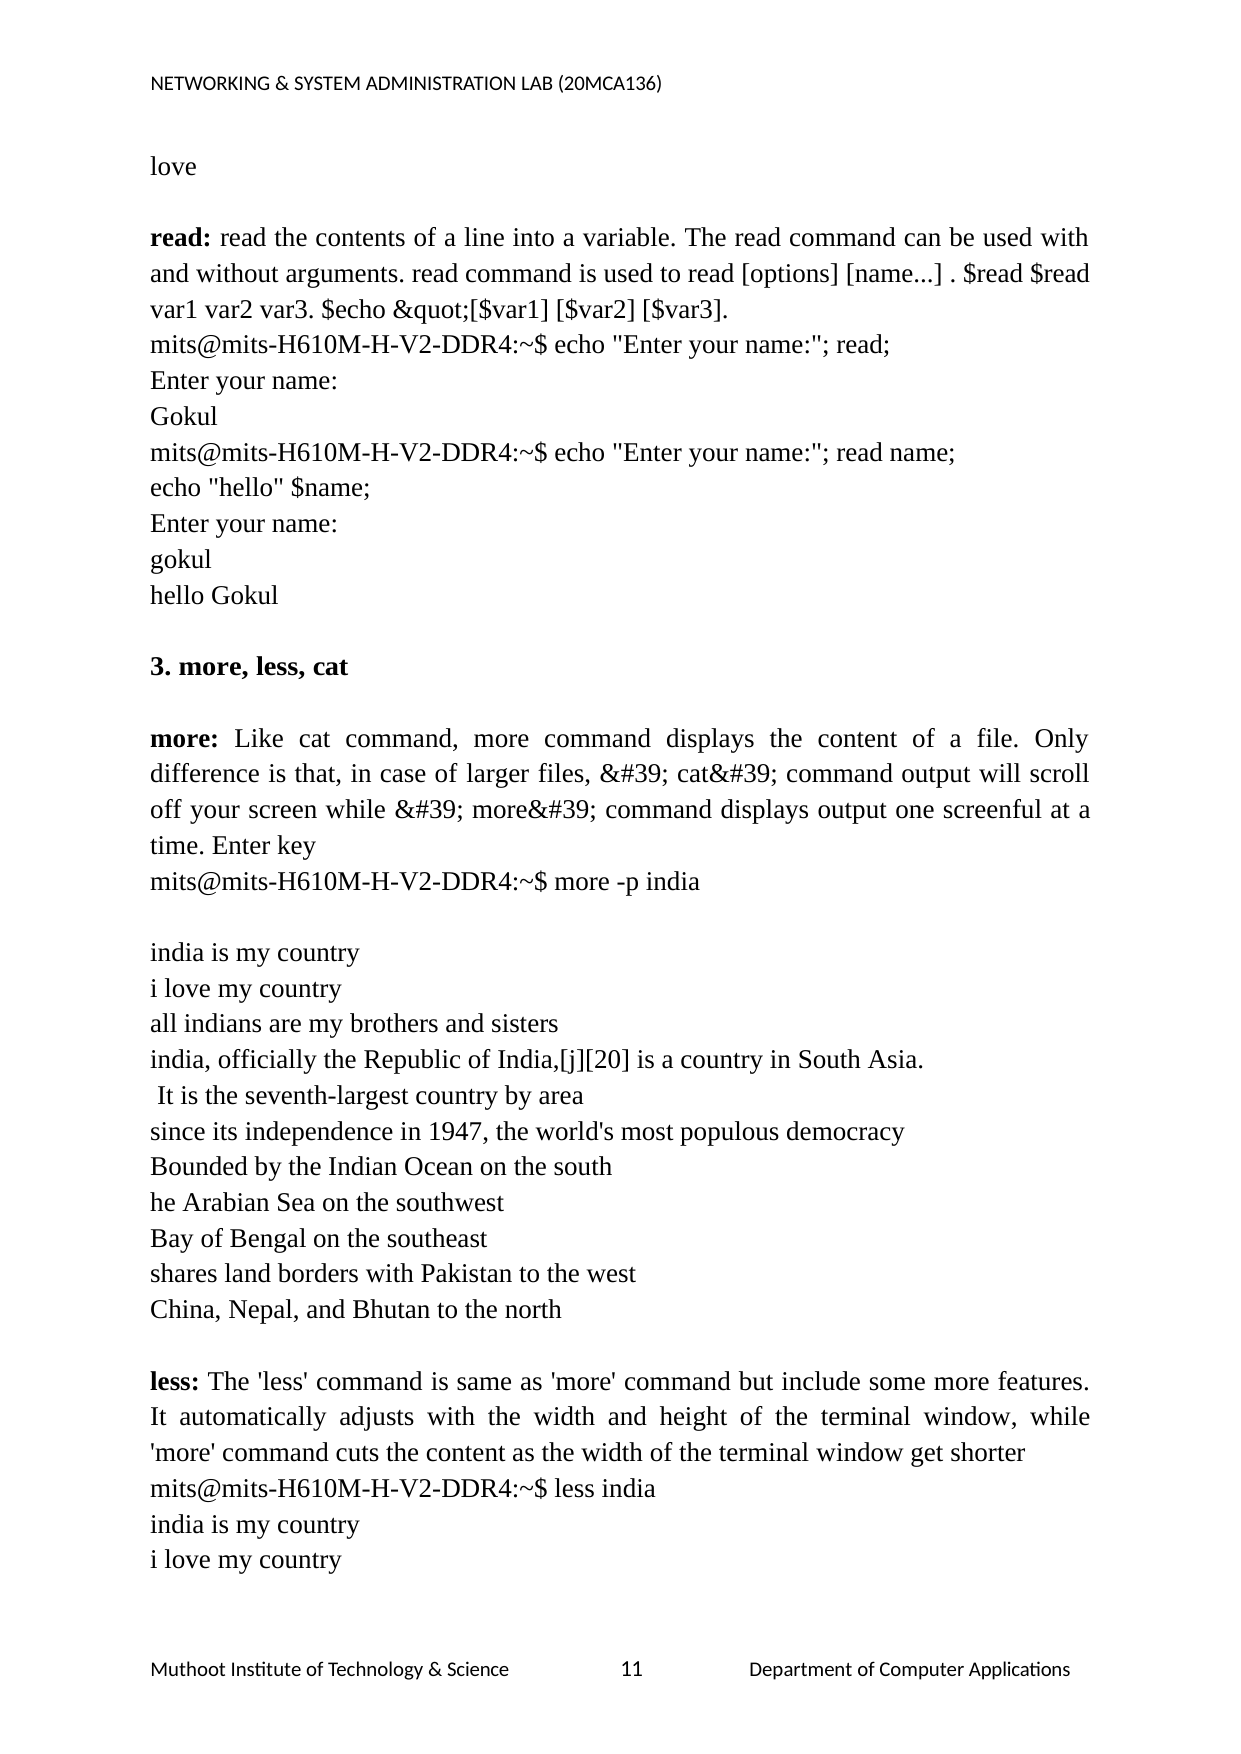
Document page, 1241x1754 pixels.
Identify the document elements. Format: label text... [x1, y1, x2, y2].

text Gokul [150, 400, 1090, 431]
text less: The 'less' command is same as 'more' command but include some more features. It automatically adjusts with the width and height of the terminal window, while 'more' command cuts the content as the width of the terminal window get shorter [150, 1365, 1090, 1467]
text echo "hello" $name; [150, 472, 1090, 503]
text mits@mits-H610M-H-V2-DDR4:~$ more -p india [150, 864, 1090, 896]
text shares land borders with Pakistan to the west [150, 1258, 1090, 1289]
text hello Gokul [150, 579, 1090, 610]
text india is my country [150, 936, 1090, 967]
text i love my country [150, 972, 1090, 1003]
text india is my country [150, 1508, 1090, 1539]
text 3. more, less, cat [150, 650, 1090, 681]
text mits@mits-H610M-H-V2-DDR4:~$ less india [150, 1472, 1090, 1503]
text more: Like cat command, more command displays the content of a file. Only difference is that, in case of larger files, &#39; cat&#39; command output will scroll off your screen while &#39; more&#39; command displays output one screenful at a time. Enter key [150, 722, 1090, 860]
text all indians are my brothers and sisters [150, 1007, 1090, 1039]
text Enter your name: [150, 364, 1090, 396]
text mits@mits-H610M-H-V2-DDR4:~$ echo "Enter your name:"; read name; [150, 436, 1090, 467]
text Bounded by the Indian Ocean on the south [150, 1150, 1090, 1182]
text i love my country [150, 1543, 1090, 1574]
text It is the seventh-largest country by area [150, 1079, 1090, 1110]
text read: read the contents of a line into a variable. The read command can be used with and without arguments. read command is used to read [options] [name...] . $read $read var1 var2 var3. $echo &quot;[$var1] [$var2] [$var3]. [150, 221, 1090, 324]
text gokul [150, 543, 1090, 574]
text mits@mits-H610M-H-V2-DDR4:~$ echo "Enter your name:"; read; [150, 329, 1090, 360]
text Enter your name: [150, 507, 1090, 538]
text india, officially the Republic of India,[j][20] is a country in South Asia. [150, 1043, 1090, 1074]
text he Arabian Sea on the southwest [150, 1186, 1090, 1217]
text China, Nepal, and Bhutan to the north [150, 1293, 1090, 1324]
text since its independence in 1947, the world's most populous democracy [150, 1115, 1090, 1146]
text Bay of Bengal on the southeast [150, 1222, 1090, 1253]
text love [150, 150, 1090, 181]
